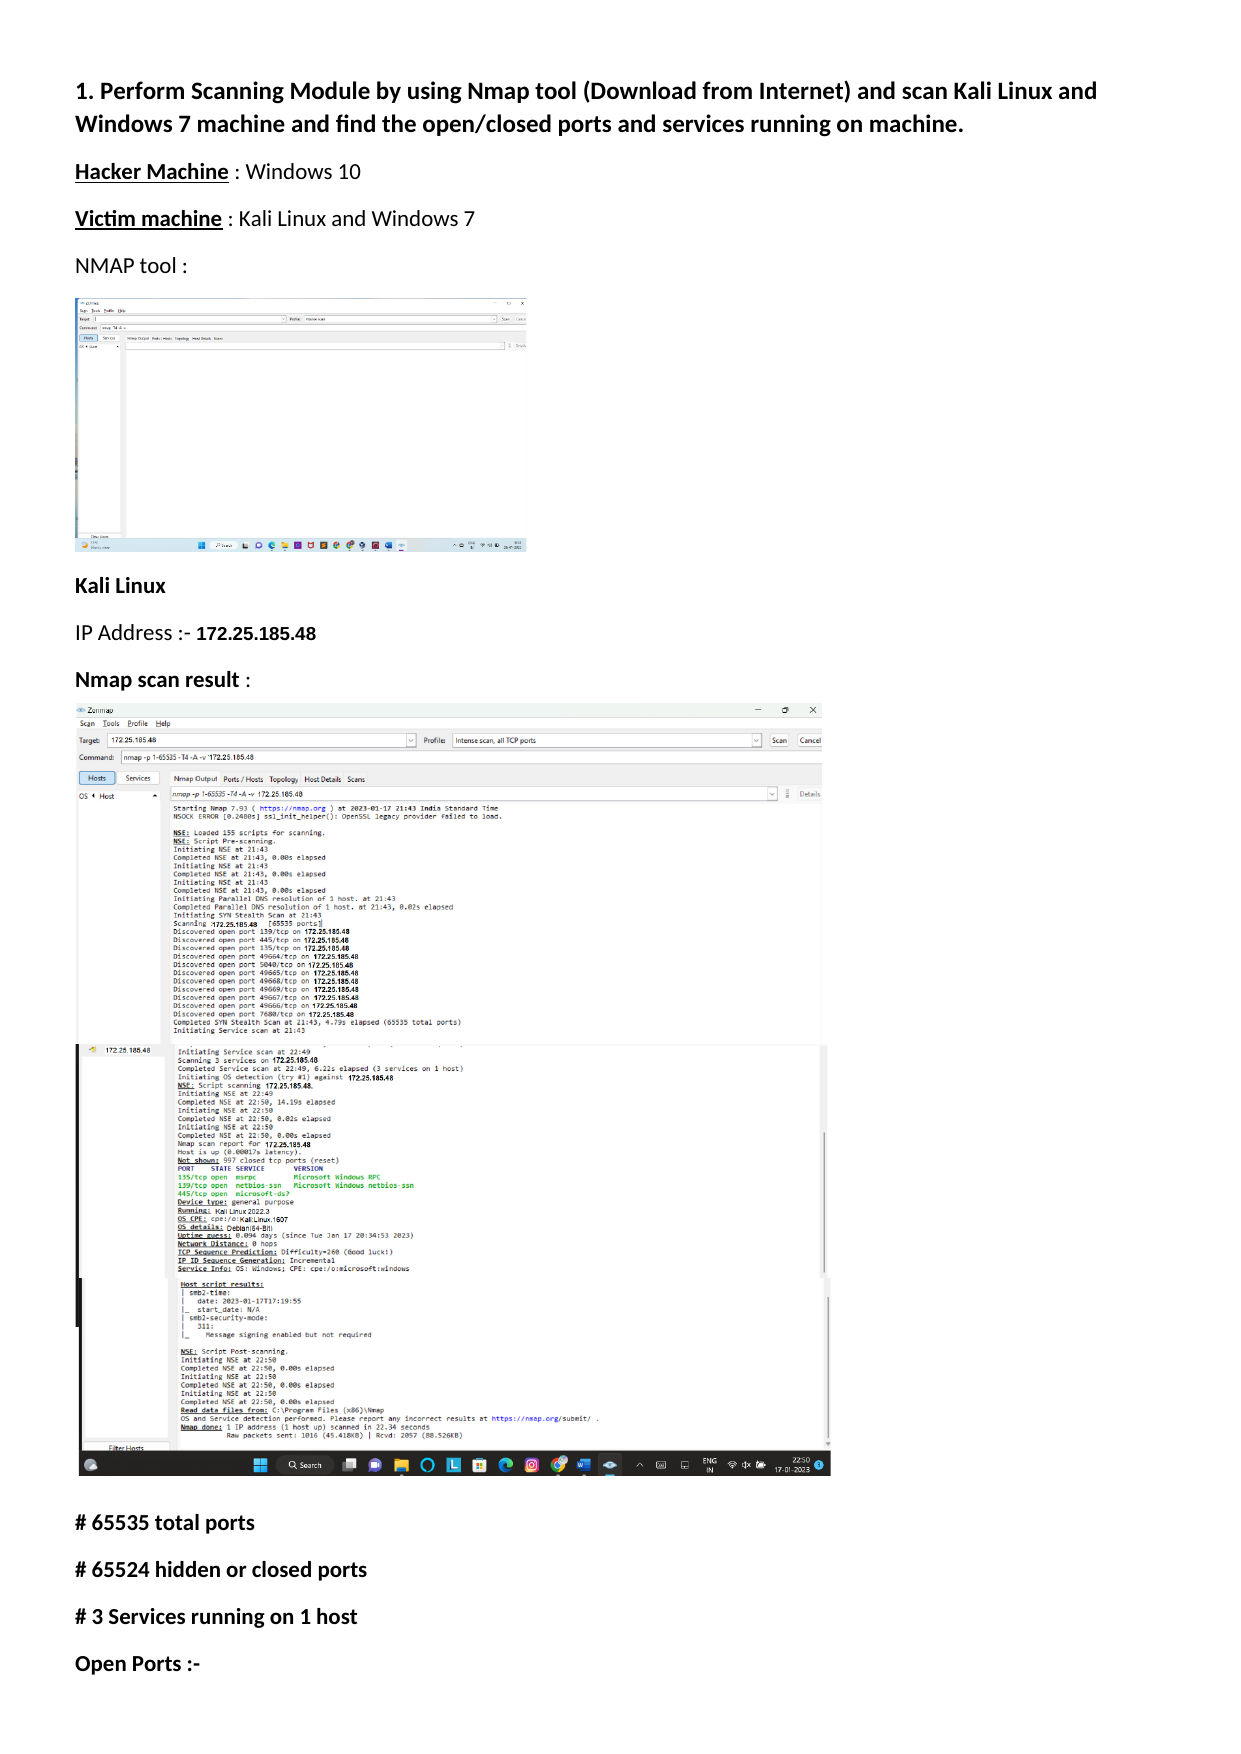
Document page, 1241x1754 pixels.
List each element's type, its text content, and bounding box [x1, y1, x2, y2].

text Nmap scan result : [75, 665, 1165, 693]
text Open Ports :- [75, 1649, 1165, 1677]
picture [74, 703, 830, 1476]
text # 65535 total ports [75, 1508, 1165, 1536]
picture [75, 298, 527, 552]
text Hacker Machine : Windows 10 [75, 157, 1165, 186]
text Victim machine : Kali Linux and Windows 7 [75, 204, 1165, 232]
text Kali Linux [75, 571, 1165, 599]
text IP Address :- 172.25.185.48 [75, 618, 1165, 646]
text 1. Perform Scanning Module by using Nmap tool (Download from Internet) and scan Kali Linux and Windows 7 machine and find the open/closed ports and services running on machine. [75, 75, 1165, 138]
text # 3 Services running on 1 host [75, 1602, 1165, 1630]
text NMAP tool : [75, 251, 1165, 279]
text # 65524 hidden or closed ports [75, 1555, 1165, 1583]
